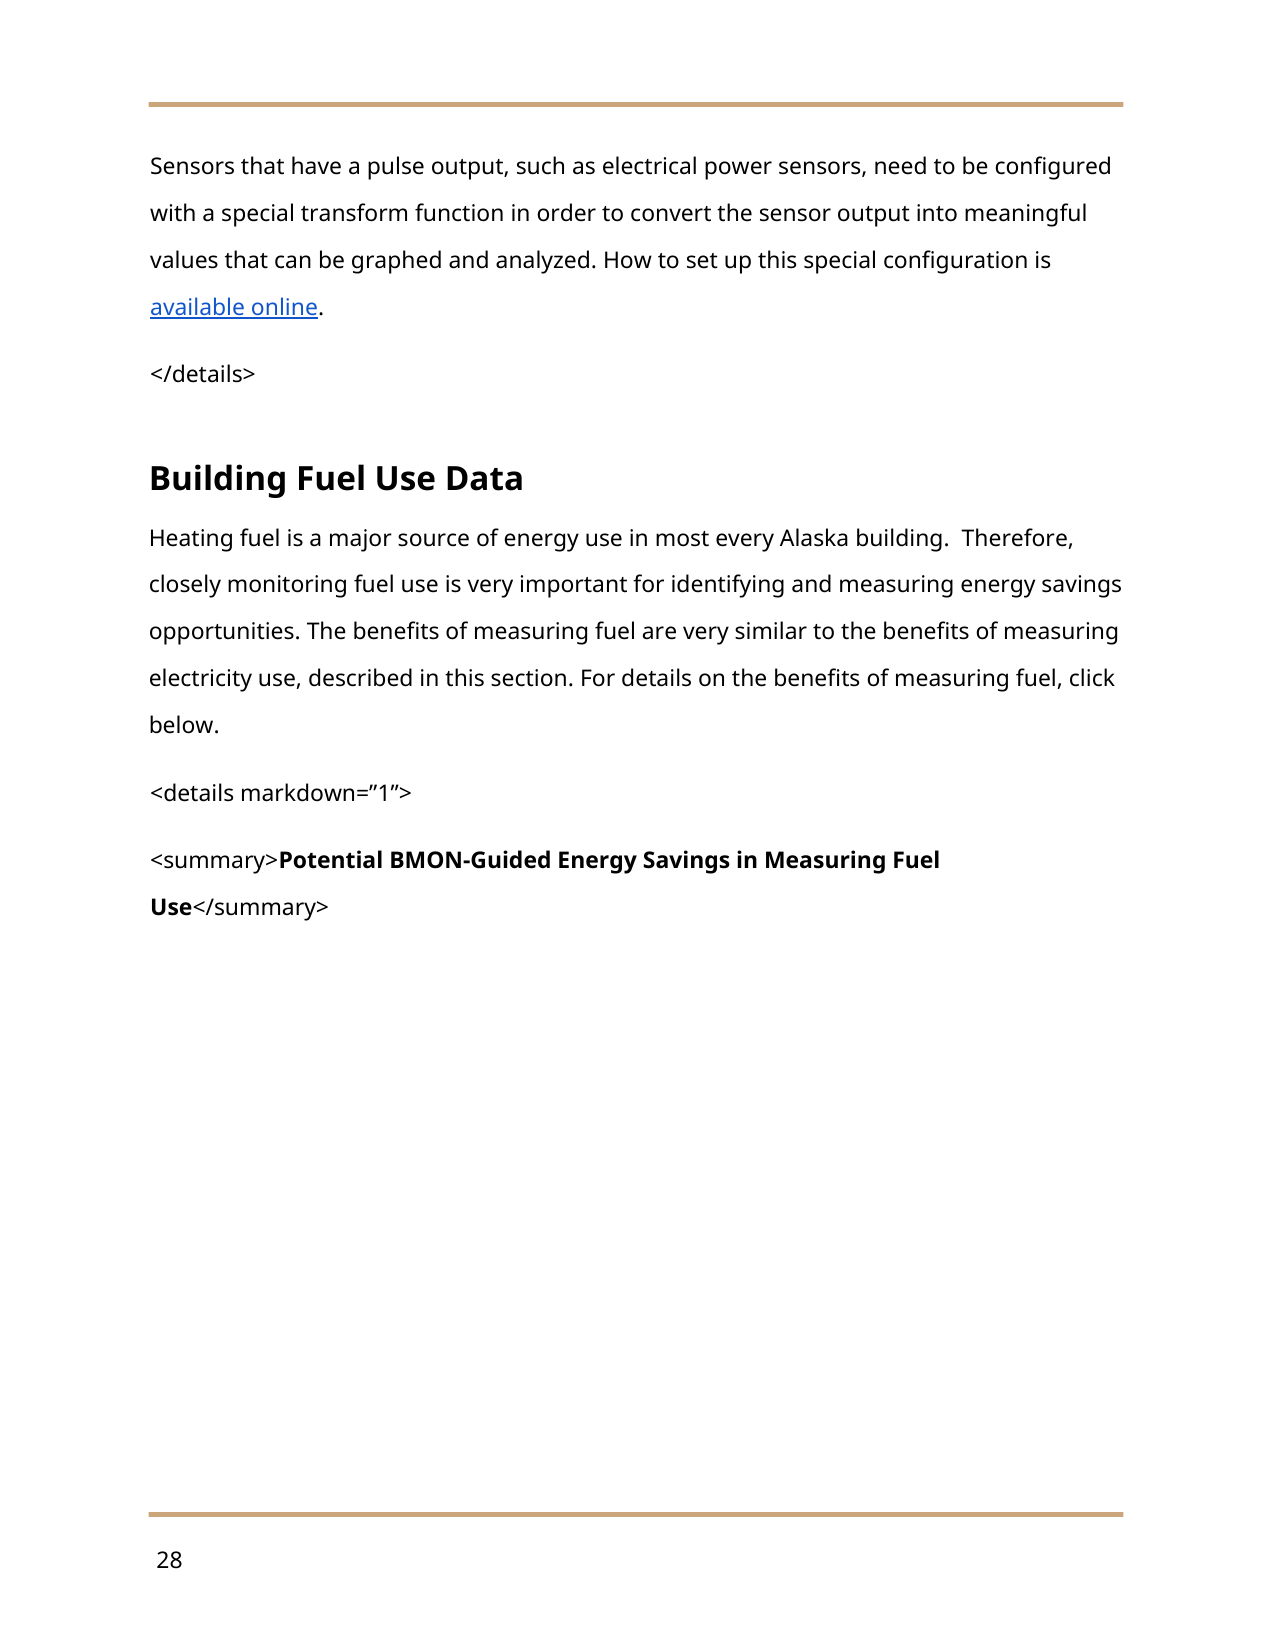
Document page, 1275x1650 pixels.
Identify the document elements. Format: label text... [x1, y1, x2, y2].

picture [148, 1512, 1124, 1517]
subtitle Building Fuel Use Data [148, 455, 939, 501]
picture [148, 102, 1124, 107]
text <summary>Potential BMON-Guided Energy Savings in Measuring Fuel Use</summary> [150, 844, 1125, 922]
text </details> [150, 358, 1125, 389]
text Sensors that have a pulse output, such as electrical power sensors, need to be configured with a special transform function in order to convert the sensor output into meaningful values that can be graphed and analyzed. How to set up this special configuration is available online. [150, 150, 1125, 322]
text <details markdown=”1”> [150, 777, 1125, 808]
text Heating fuel is a major source of energy use in most every Alaska building. Therefore, closely monitoring fuel use is very important for identifying and measuring energy savings opportunities. The benefits of measuring fuel are very similar to the benefits of measuring electricity use, described in this section. For details on the benefits of measuring fuel, click below. [148, 521, 1125, 740]
